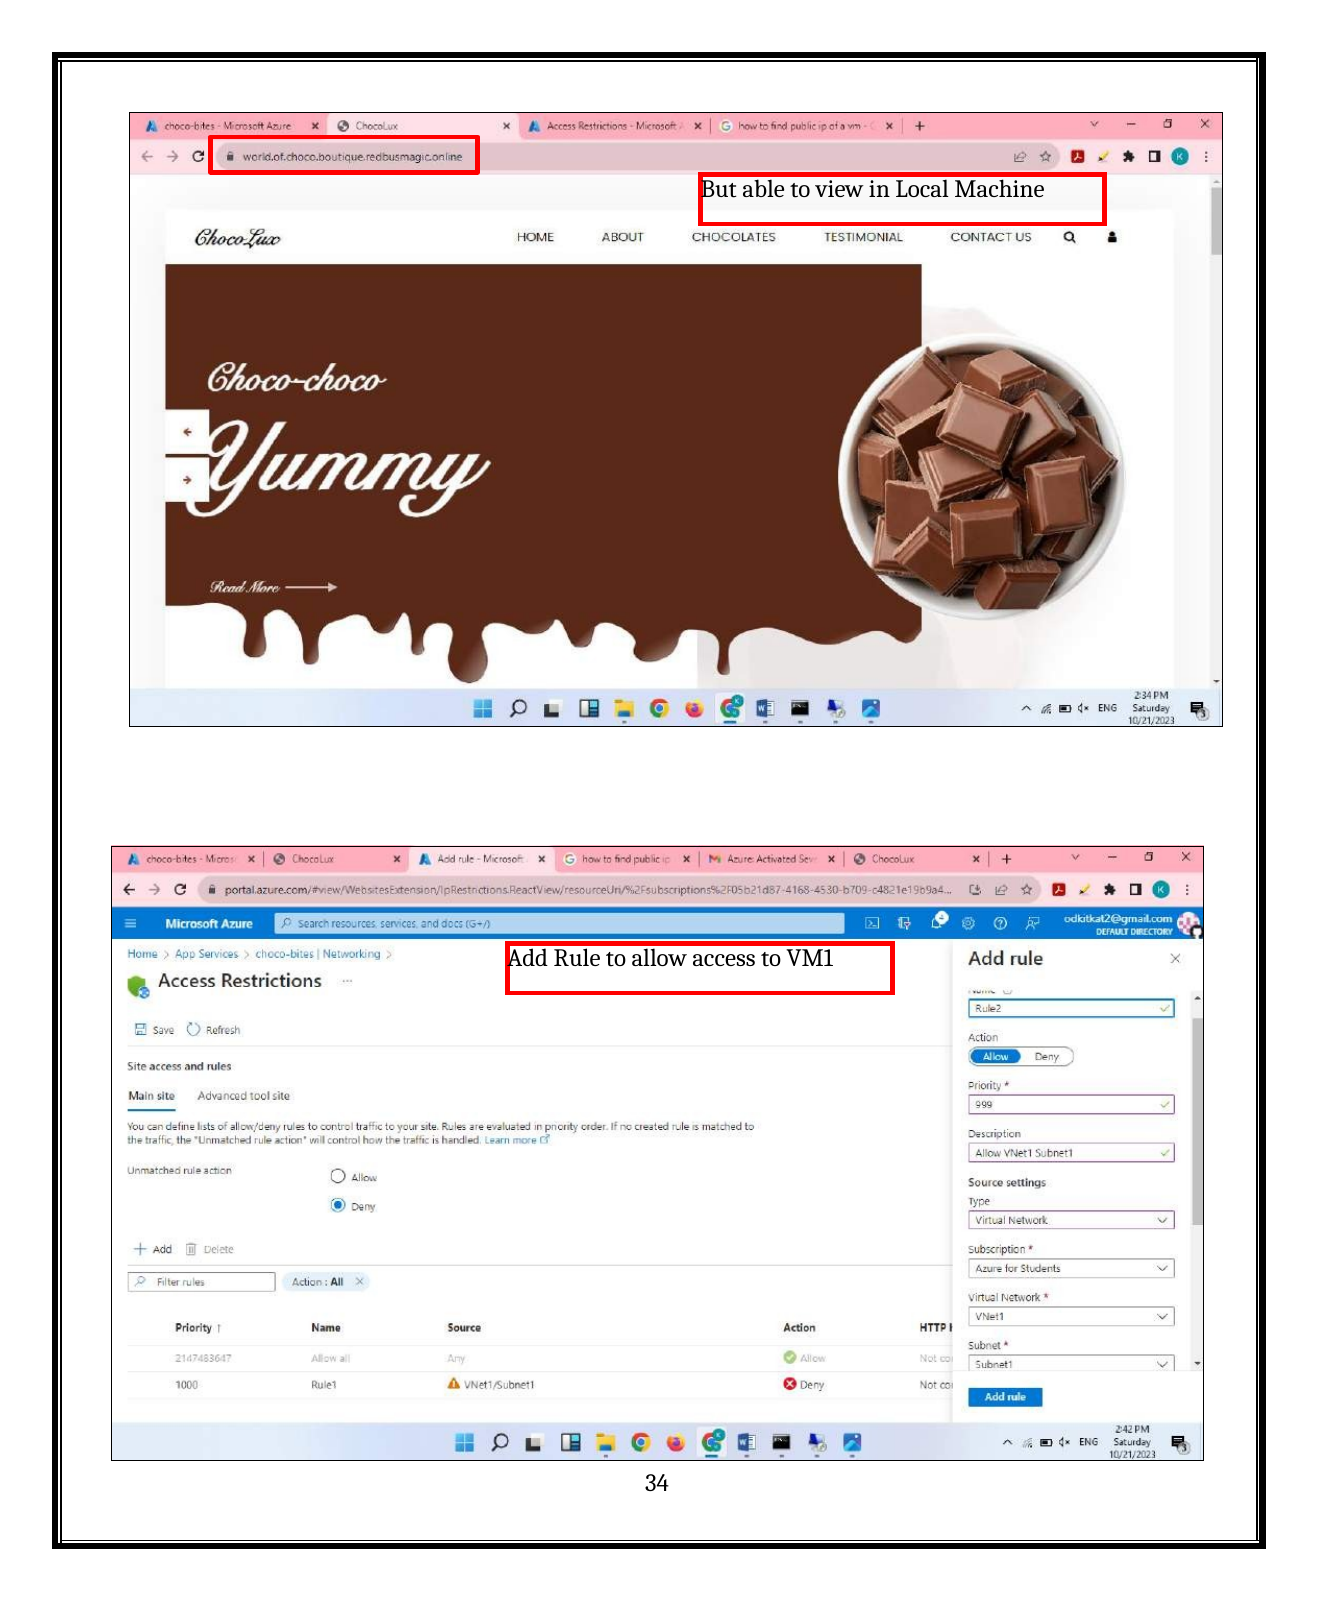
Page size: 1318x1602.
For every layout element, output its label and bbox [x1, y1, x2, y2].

picture [112, 847, 1203, 1460]
picture [130, 113, 1222, 726]
